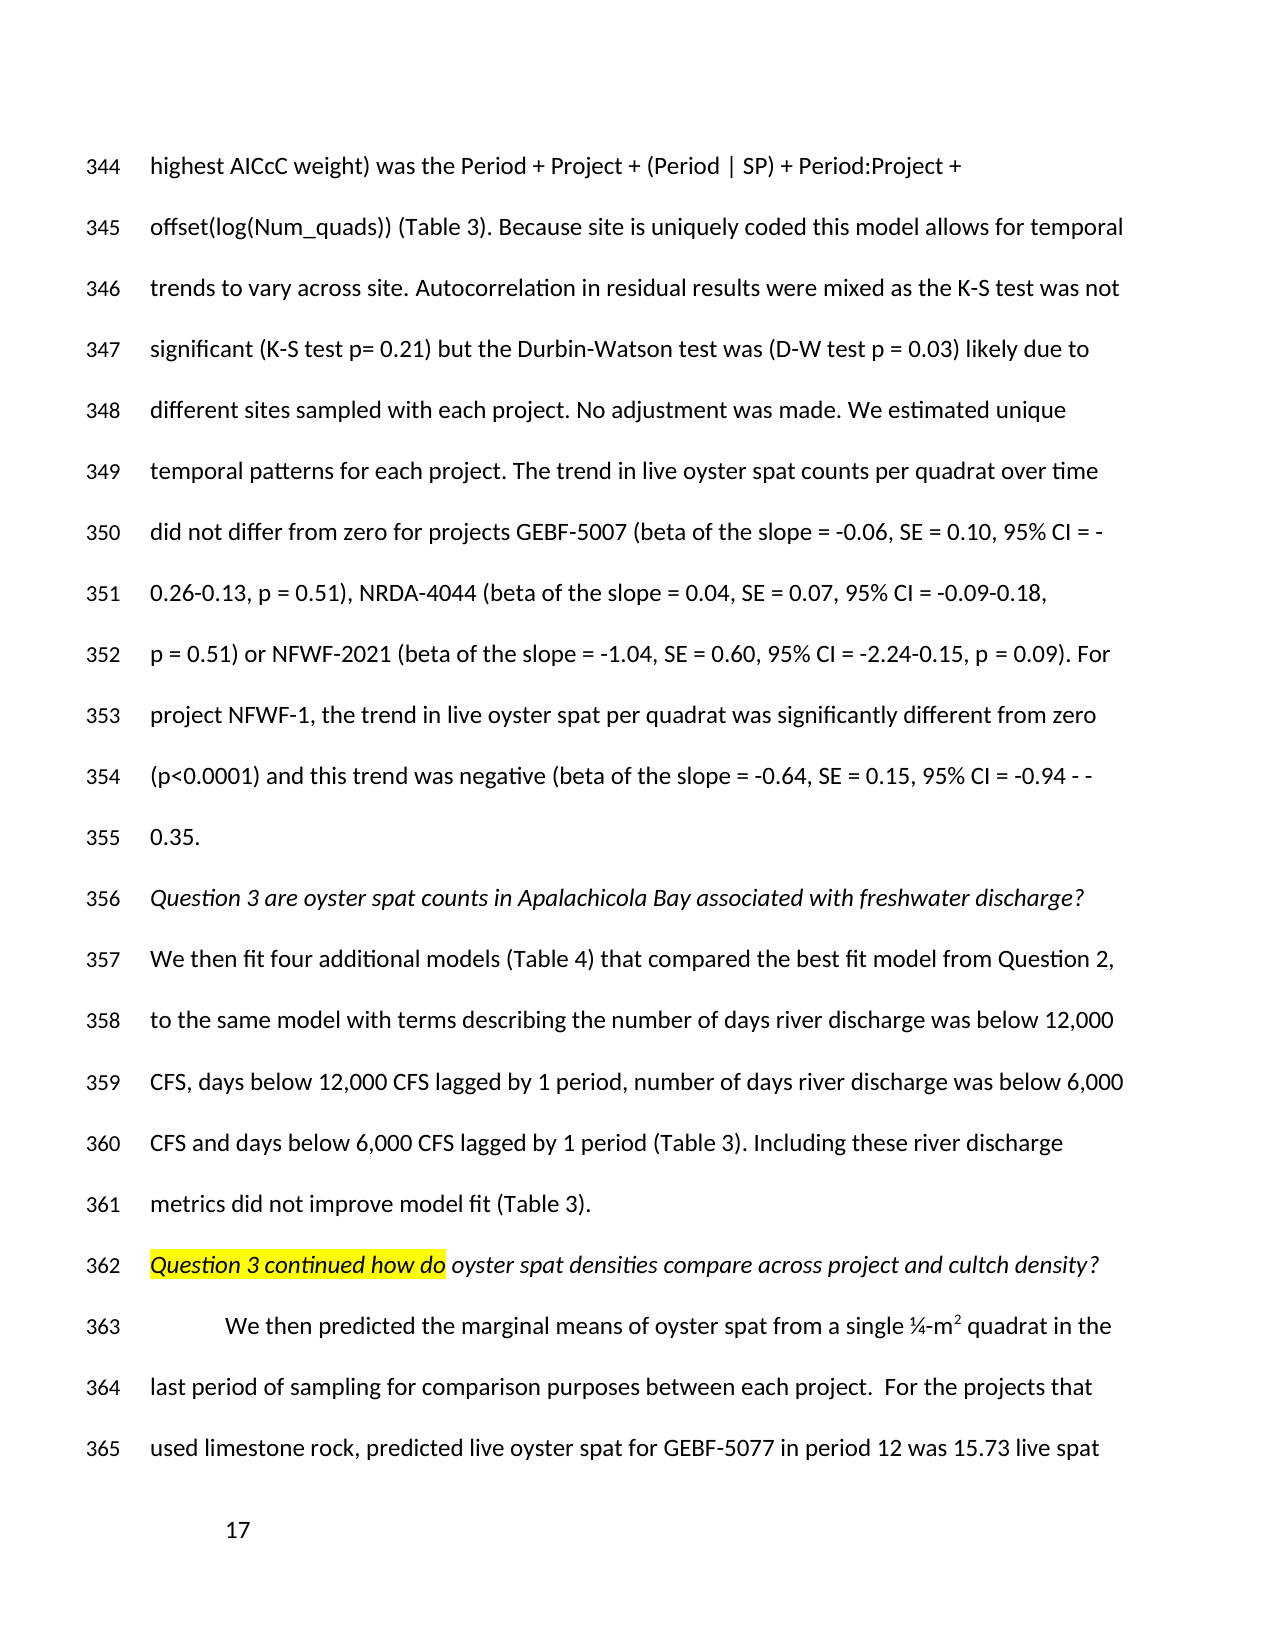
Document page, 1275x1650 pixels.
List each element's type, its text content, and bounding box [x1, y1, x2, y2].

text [150, 150, 1125, 852]
text Question 3 are oyster spat counts in Apalachicola Bay associated with freshwater discharge? [150, 882, 1125, 913]
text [150, 1310, 1125, 1462]
text Question 3 continued how do oyster spat densities compare across project and cultch density? [446, 1249, 1125, 1279]
text We then fit four additional models (Table 4) that compared the best fit model from Question 2, to the same model with terms describing the number of days river discharge was below 12,000 CFS, days below 12,000 CFS lagged by 1 period, number of days river discharge was below 6,000 CFS and days below 6,000 CFS lagged by 1 period (Table 3). Including these river discharge metrics did not improve model fit (Table 3). [150, 943, 1125, 1218]
